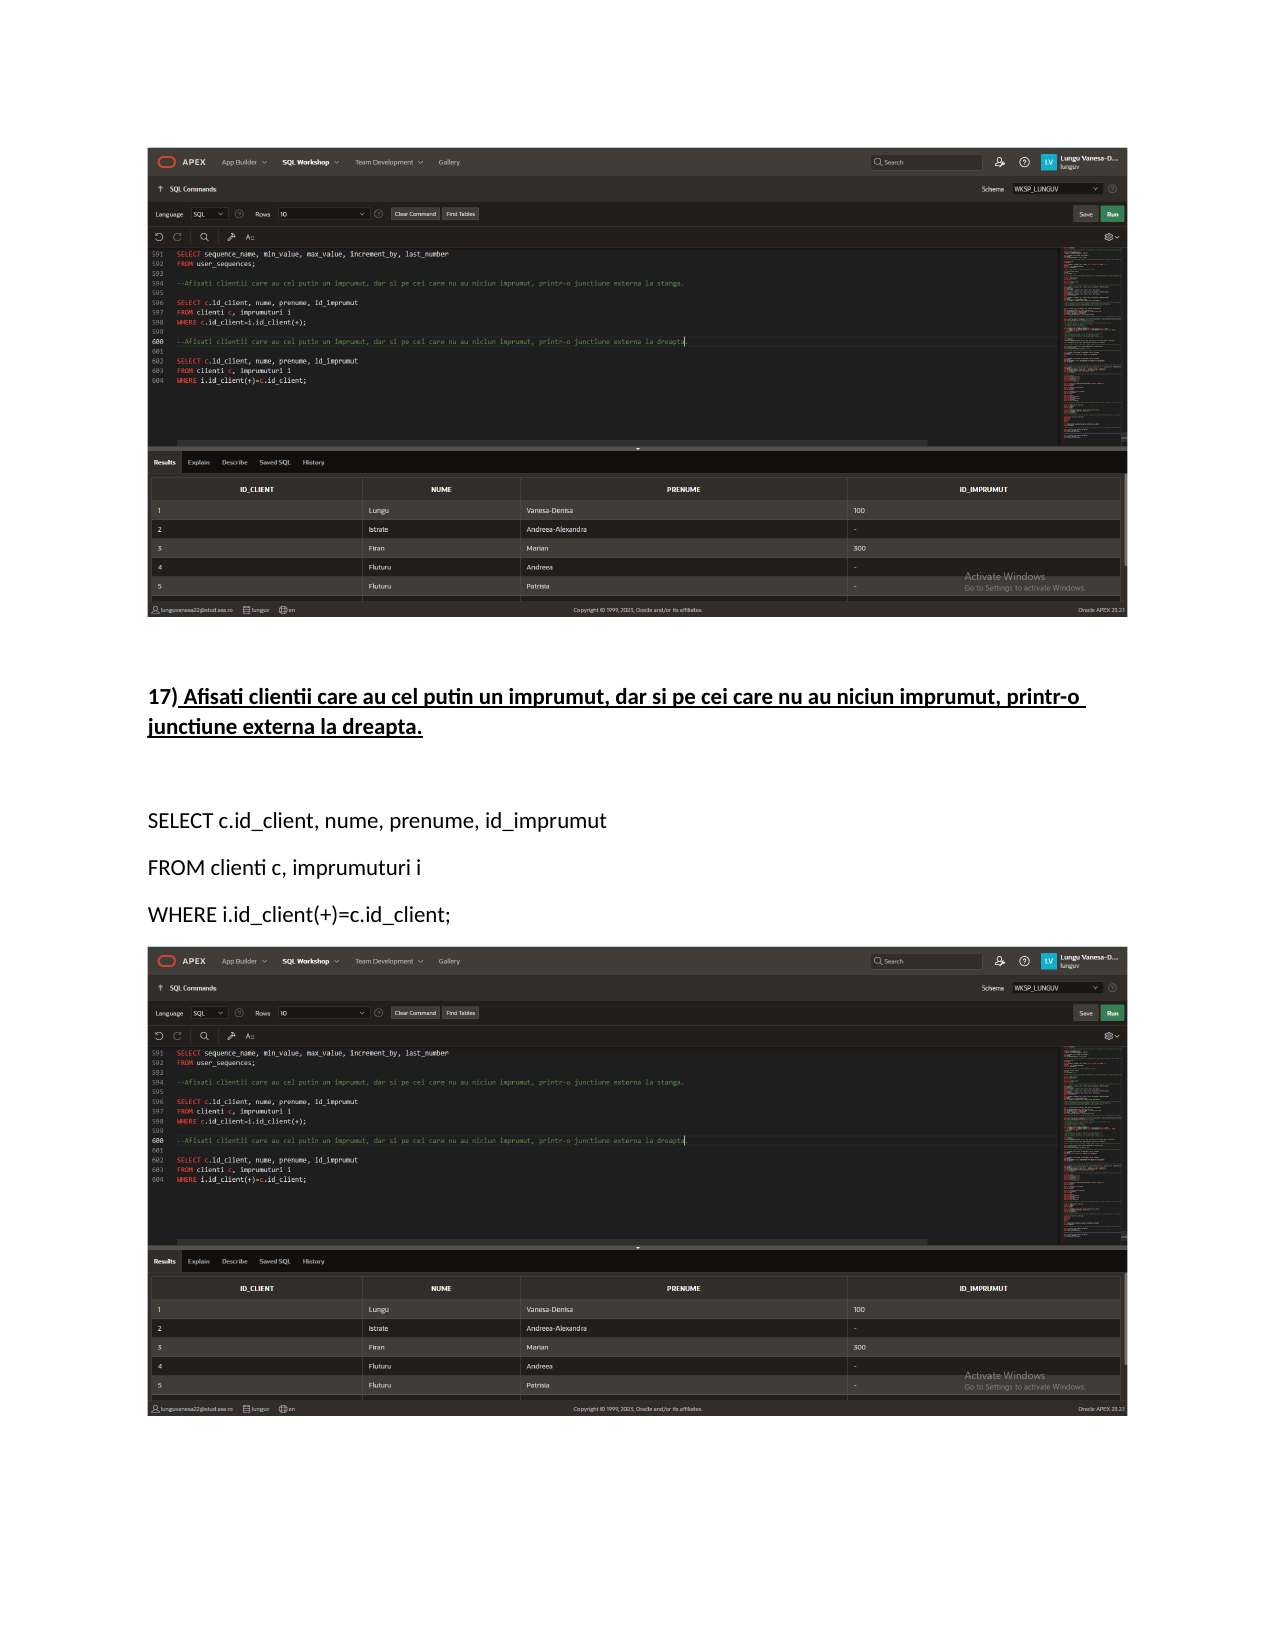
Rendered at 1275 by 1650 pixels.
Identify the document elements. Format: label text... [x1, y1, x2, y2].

picture [147, 147, 1128, 617]
picture [147, 946, 1128, 1416]
text SELECT c.id_client, nume, prenume, id_imprumut [148, 806, 1127, 834]
text FROM clienti c, imprumuturi i [148, 853, 1127, 881]
text WHERE i.id_client(+)=c.id_client; [148, 900, 1127, 928]
text 17) Afisati clientii care au cel putin un imprumut, dar si pe cei care nu au niciun imprumut, printr-o junctiune externa la dreapta. [148, 682, 1127, 740]
